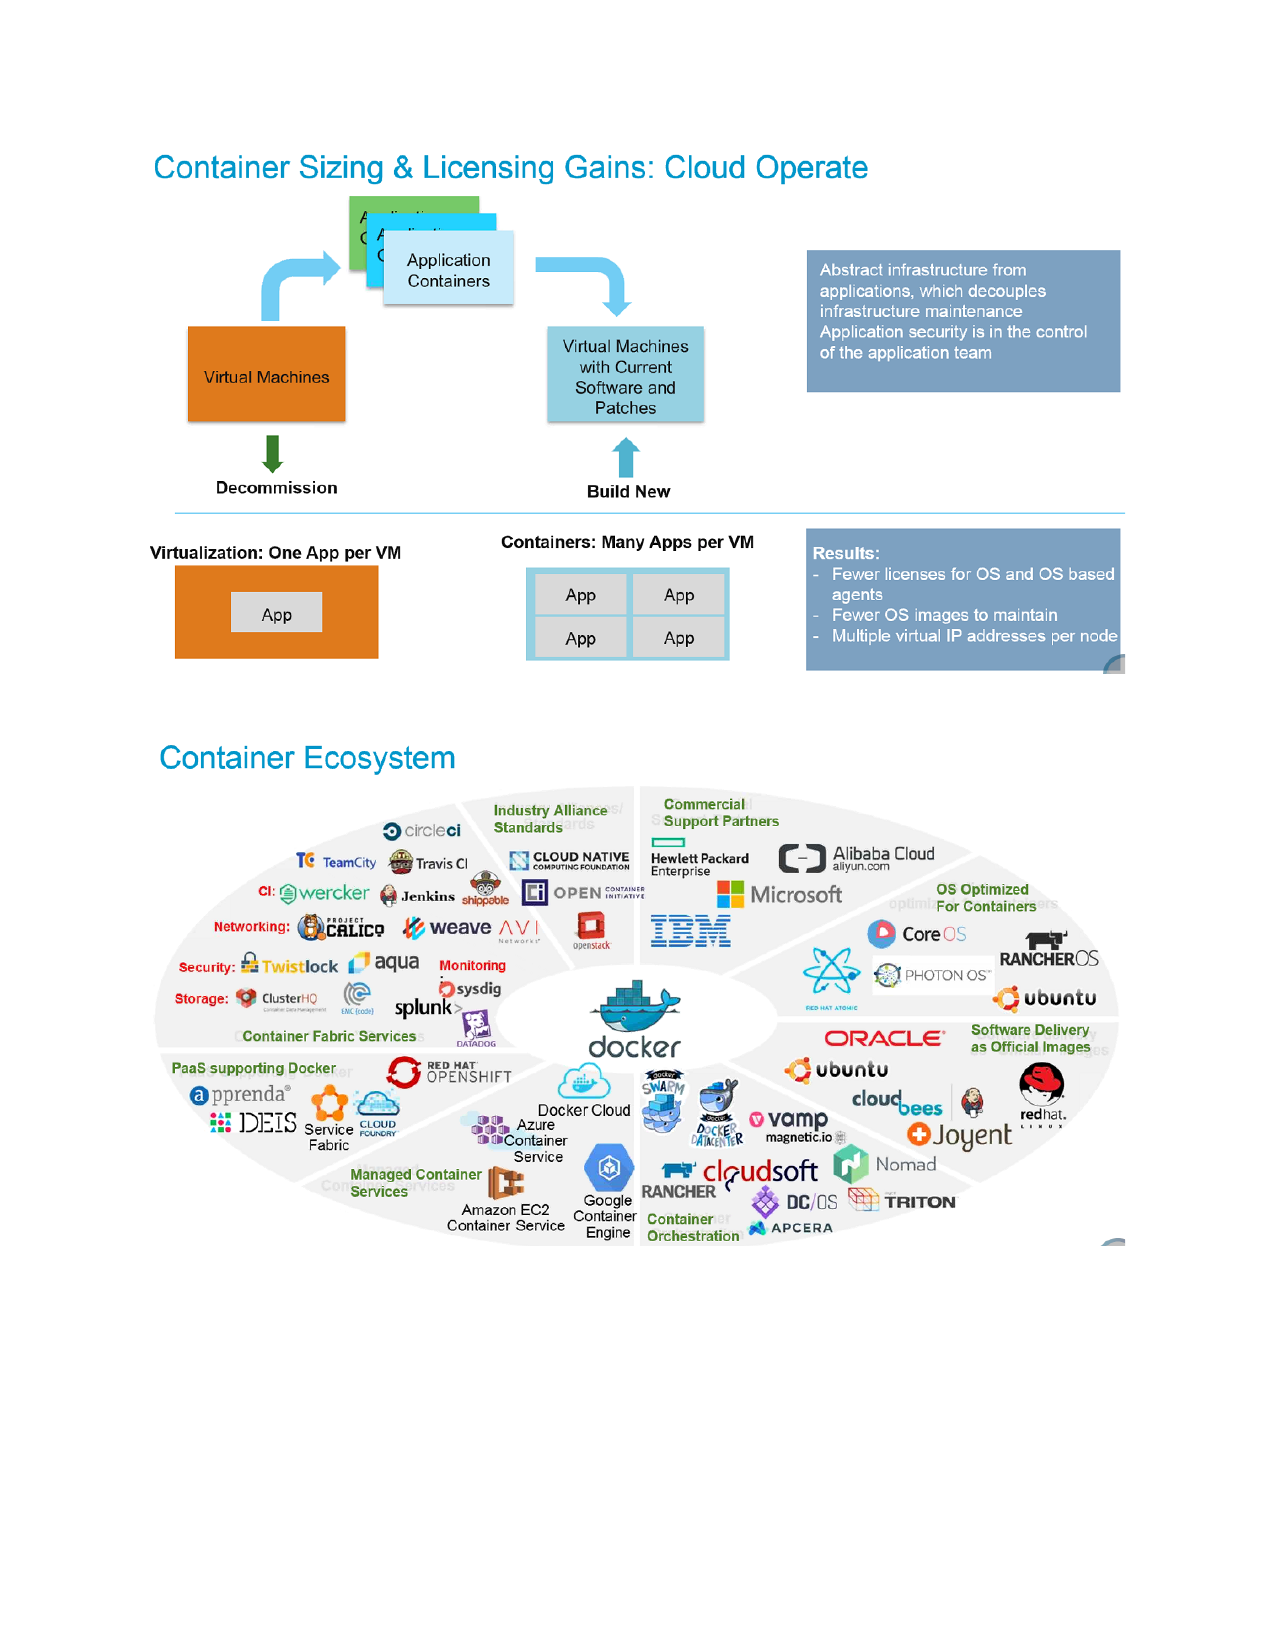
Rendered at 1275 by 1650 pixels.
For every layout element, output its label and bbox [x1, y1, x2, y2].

picture [150, 739, 1125, 1246]
picture [150, 150, 1125, 674]
